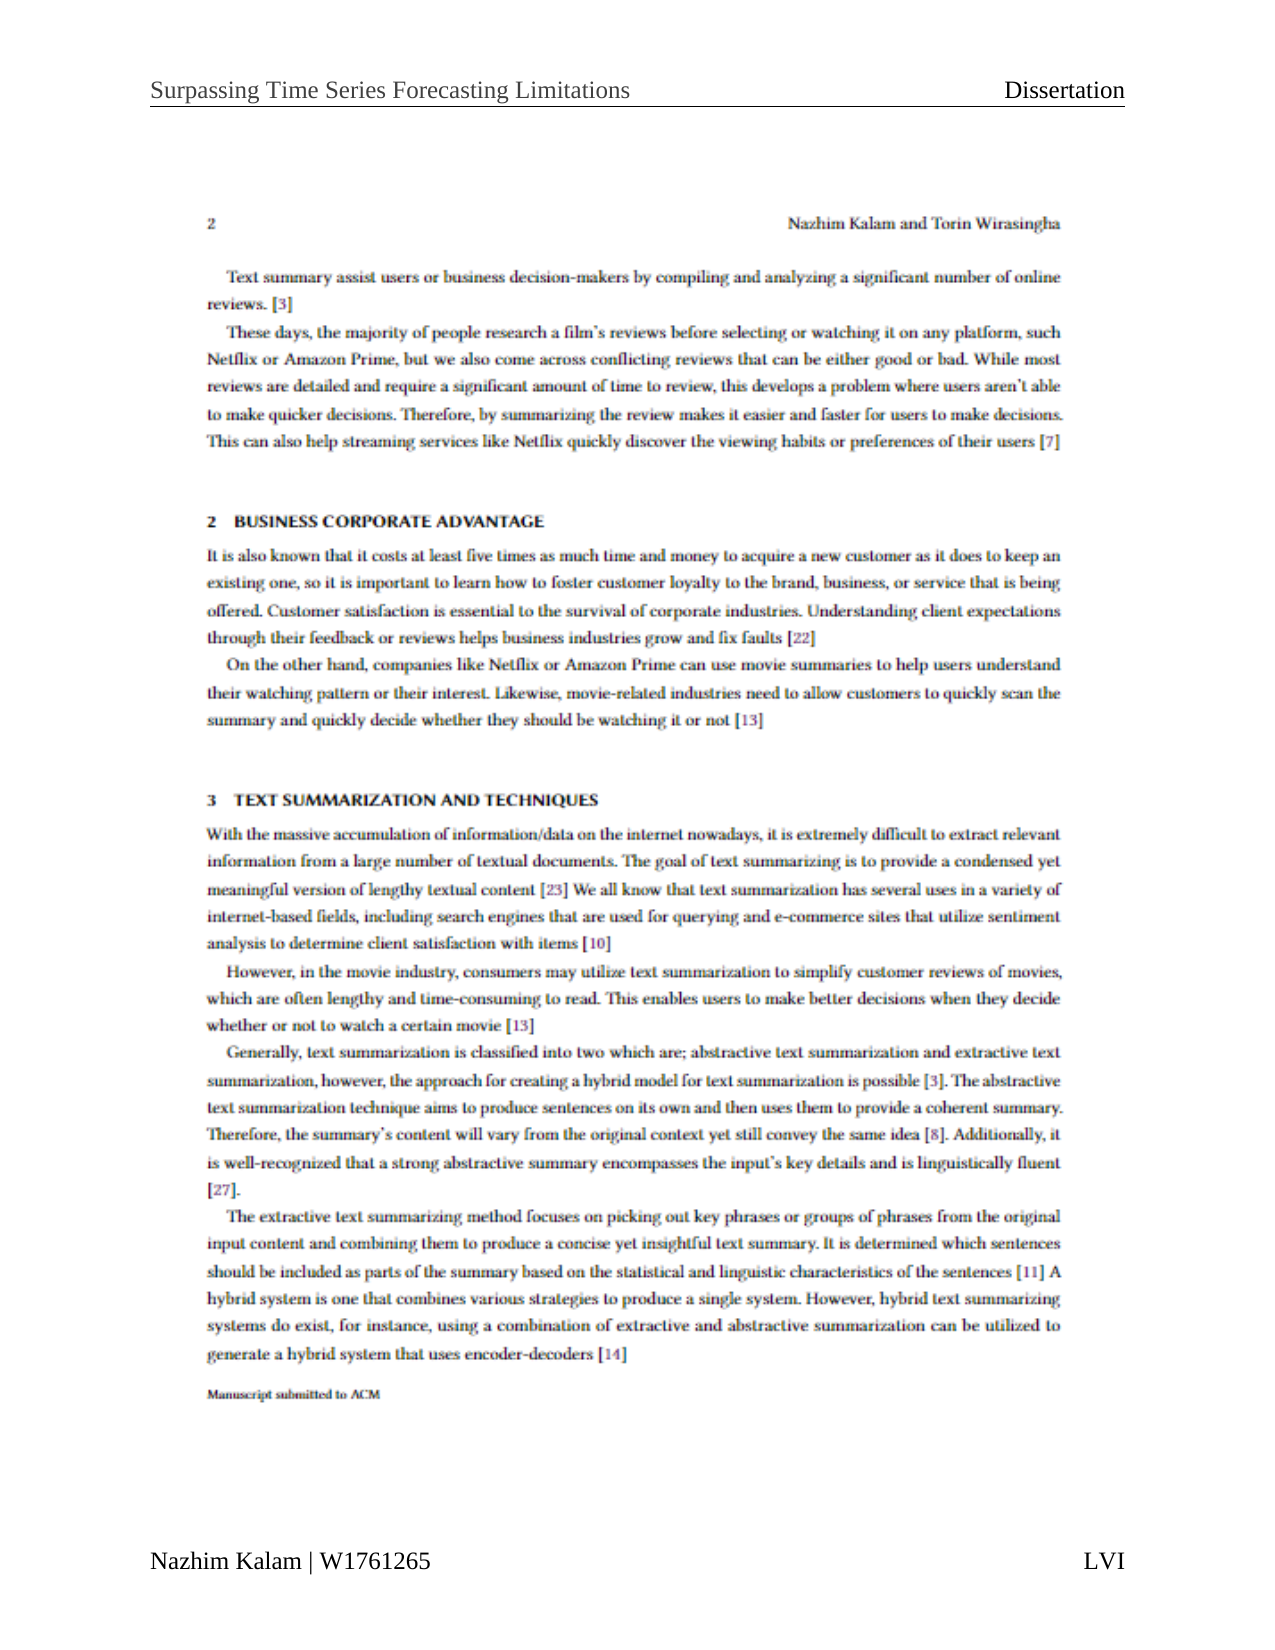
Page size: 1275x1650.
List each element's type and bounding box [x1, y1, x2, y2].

picture [150, 150, 1128, 1476]
